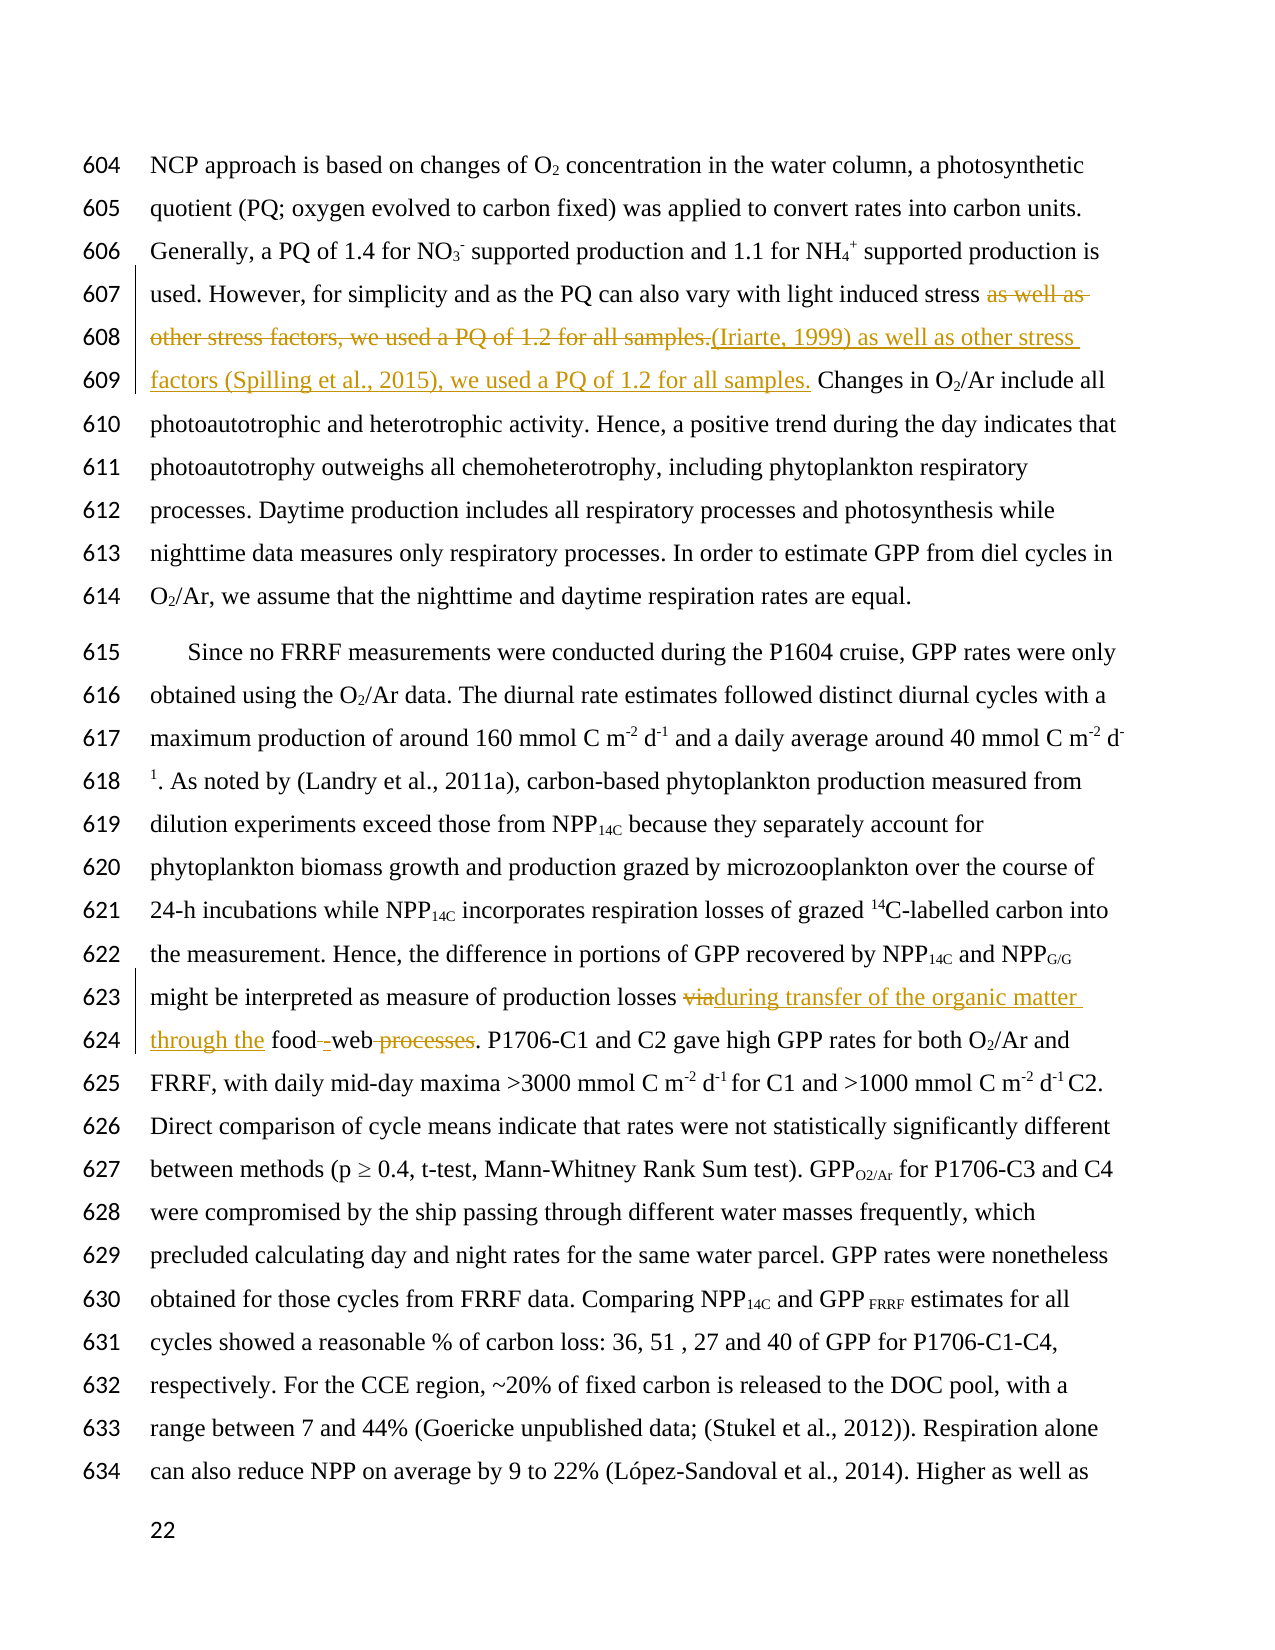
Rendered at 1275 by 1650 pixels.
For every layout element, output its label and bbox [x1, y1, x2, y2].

text [150, 637, 1125, 1485]
text [150, 150, 1125, 610]
